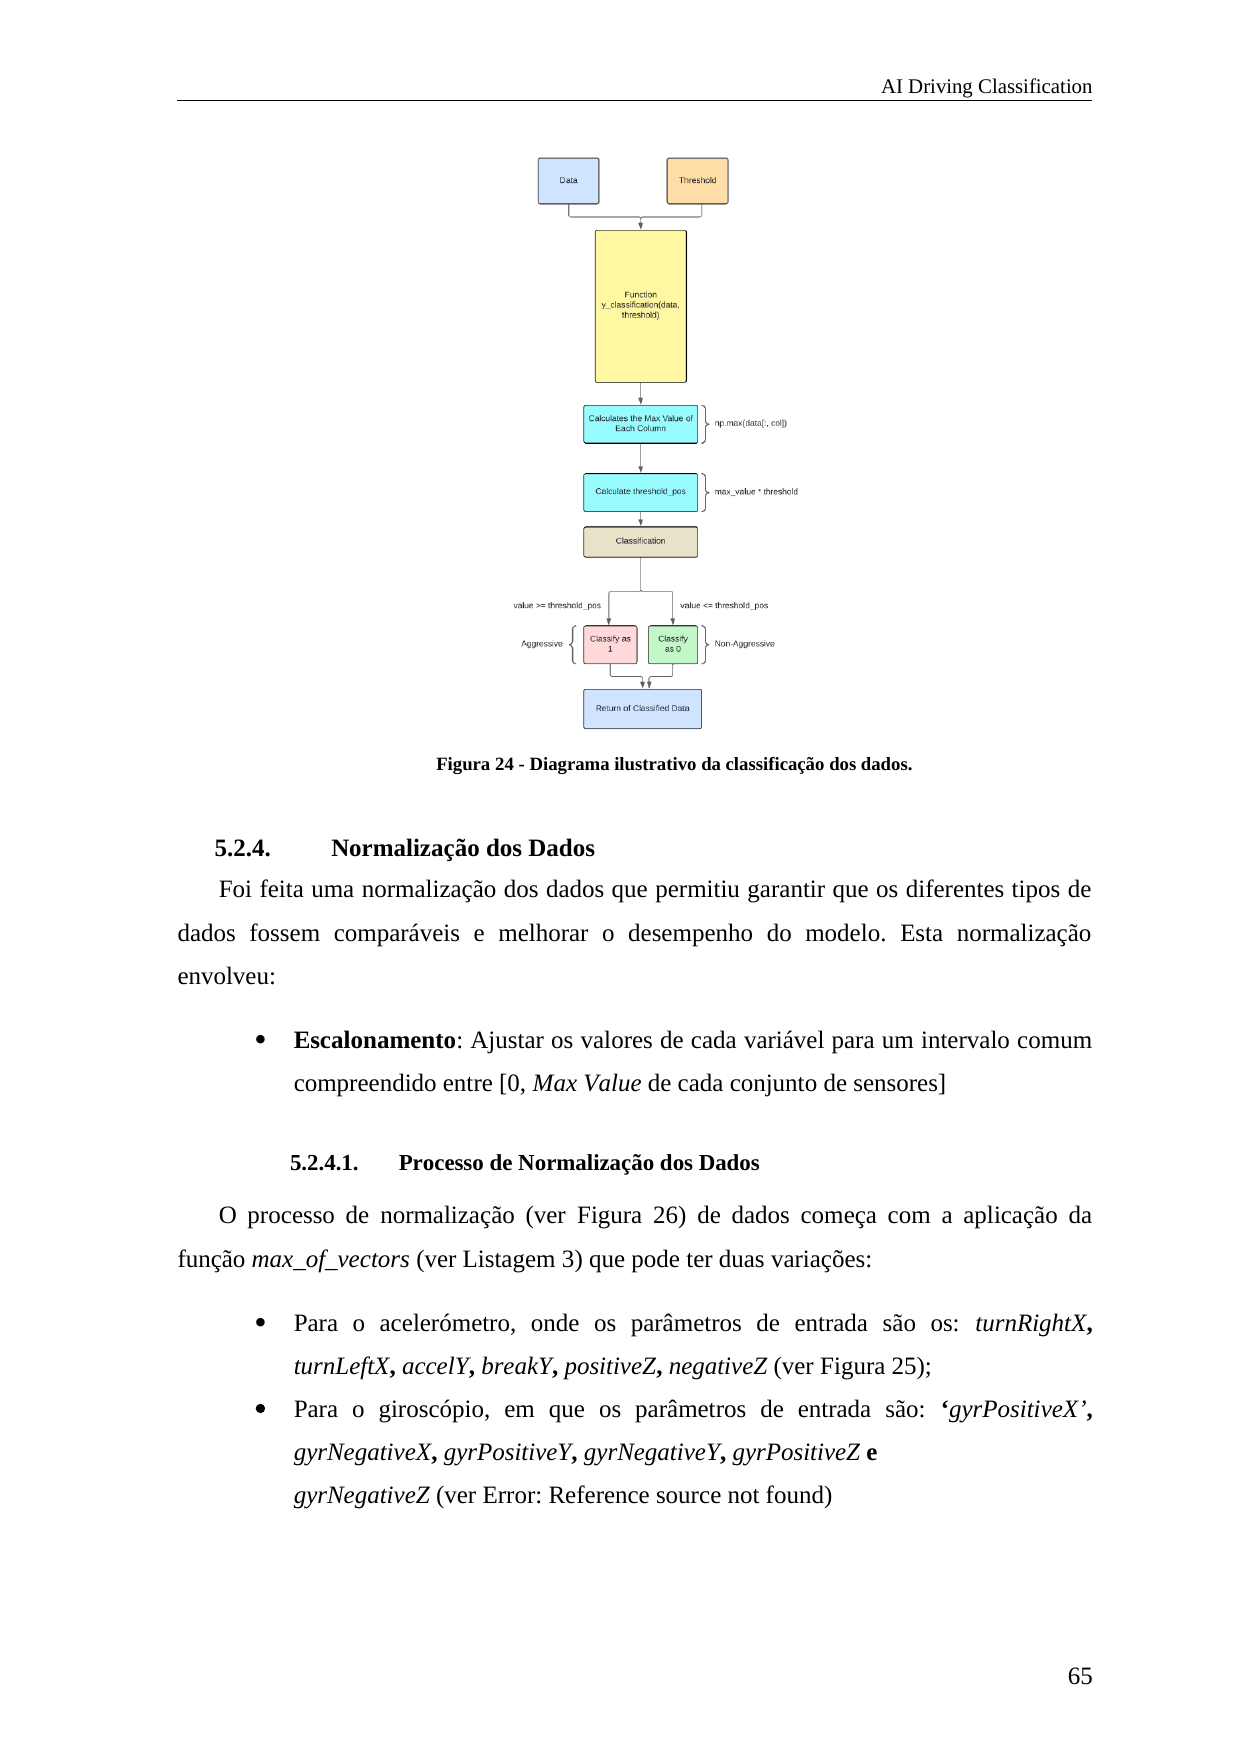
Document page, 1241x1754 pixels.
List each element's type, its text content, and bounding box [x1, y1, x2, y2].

subtitle Processo de Normalização dos Dados [290, 1148, 1092, 1175]
subtitle Normalização dos Dados [214, 833, 1092, 862]
text O processo de normalização (ver Figura 21) de dados começa com a aplicação da função max_of_vectors (ver Listagem 3) que pode ter duas variações: [177, 1201, 1092, 1272]
list Para o acelerómetro, onde os parâmetros de entrada são os: turnRightX, turnLeftX, accelY, breakY, positiveZ, negativeZ (ver Figura 19); [256, 1308, 1092, 1379]
list Para o giroscópio, em que os parâmetros de entrada são: ‘gyrPositiveX’, gyrNegativeX, gyrPositiveY, gyrNegativeY, gyrPositiveZ e [256, 1394, 1092, 1466]
list Escalonamento: Ajustar os valores de cada variável para um intervalo comum compreendido entre [0, Max Value de cada conjunto de sensores] [256, 1025, 1092, 1097]
table_header Figura 24 - Diagrama ilustrativo da classificação dos dados. [177, 148, 1092, 796]
text Foi feita uma normalização dos dados que permitiu garantir que os diferentes tipos de dados fossem comparáveis e melhorar o desempenho do modelo. Esta normalização envolveu: [177, 874, 1092, 989]
picture [506, 147, 805, 739]
